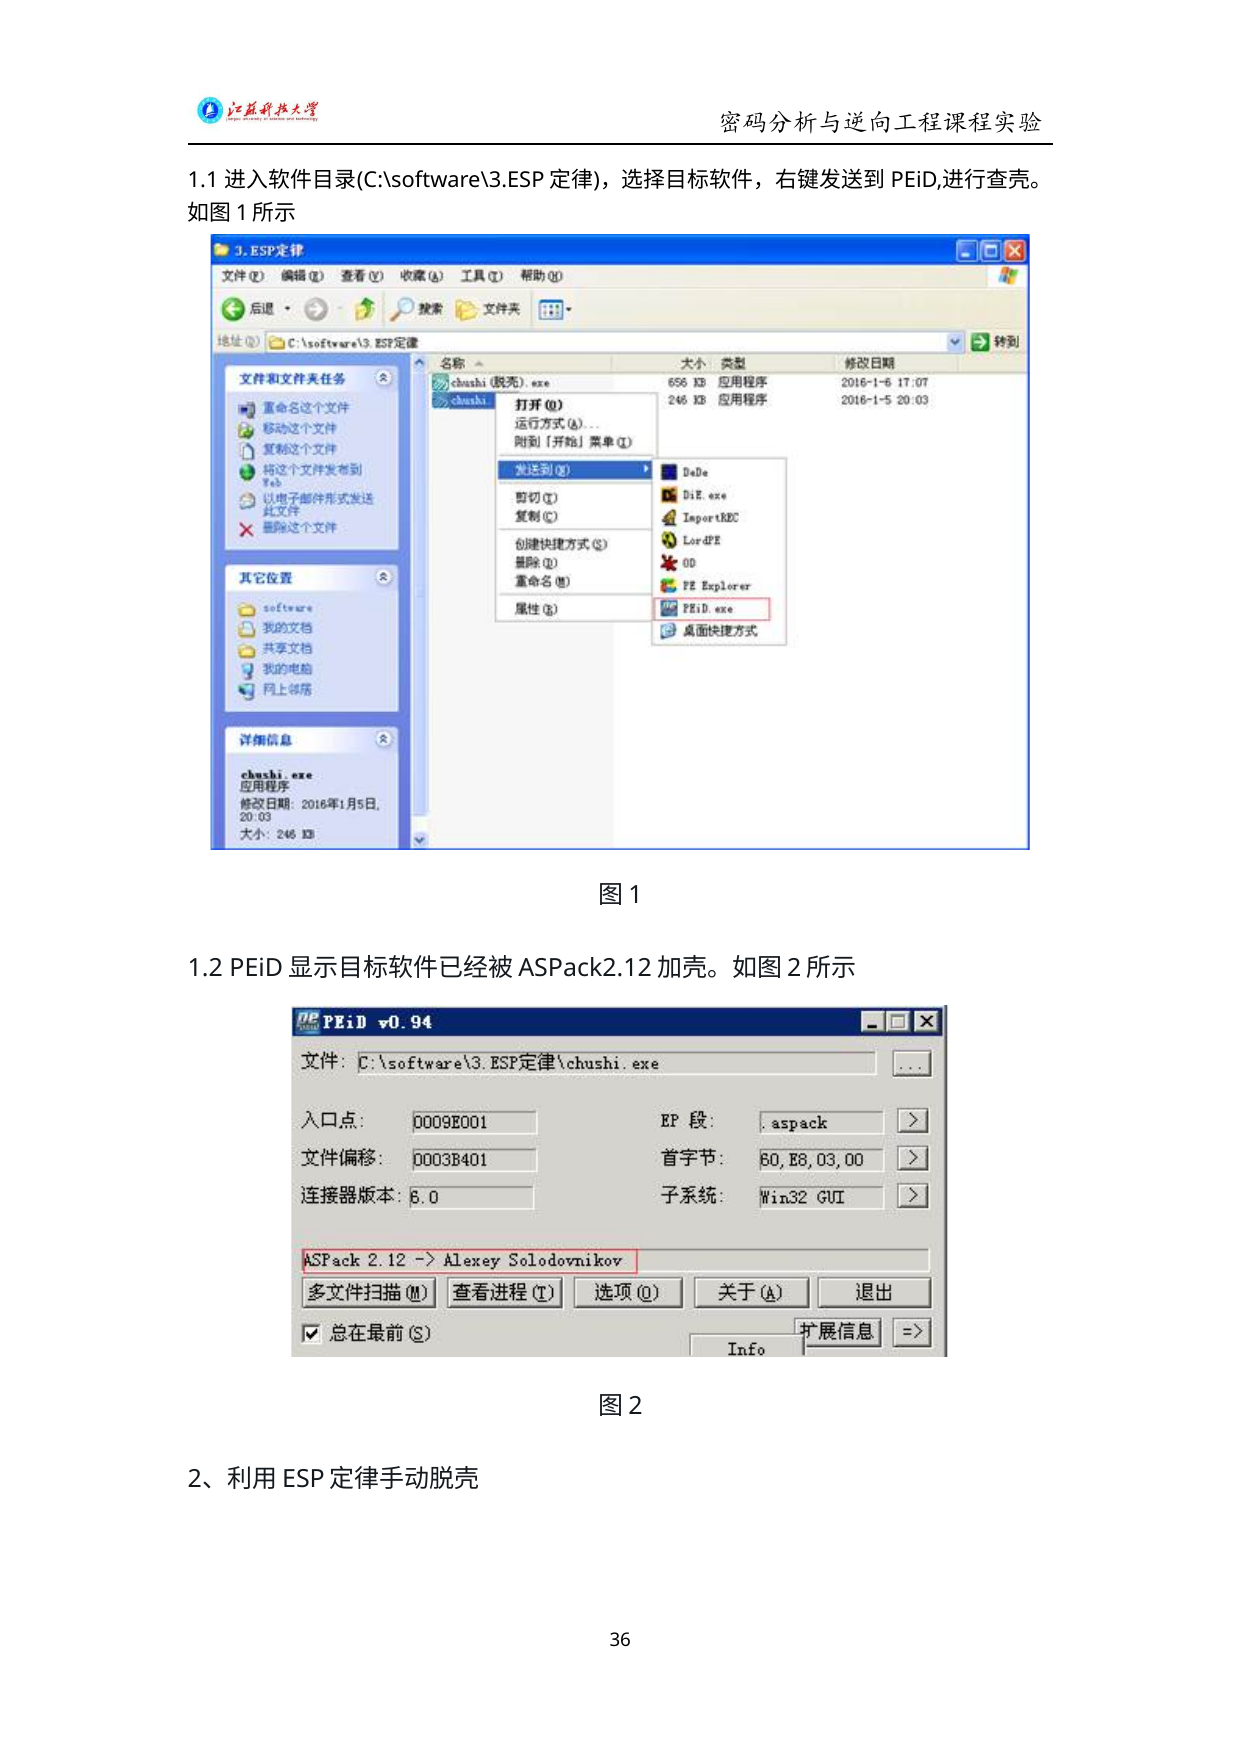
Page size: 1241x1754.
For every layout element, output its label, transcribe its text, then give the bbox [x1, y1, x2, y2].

picture [187, 88, 328, 132]
picture [210, 234, 1030, 850]
picture [291, 1005, 949, 1357]
text 1.1 进入软件目录(C:\software\3.ESP定律)，选择目标软件，右键发送到PEiD,进行查壳。如图1所示 [187, 162, 1053, 227]
text 图2 [187, 1371, 1053, 1436]
text 图1 [187, 860, 1053, 925]
text 1.2 PEiD显示目标软件已经被ASPack2.12加壳。如图2所示 [187, 933, 1053, 998]
text 2、利用ESP定律手动脱壳 [187, 1444, 1053, 1509]
